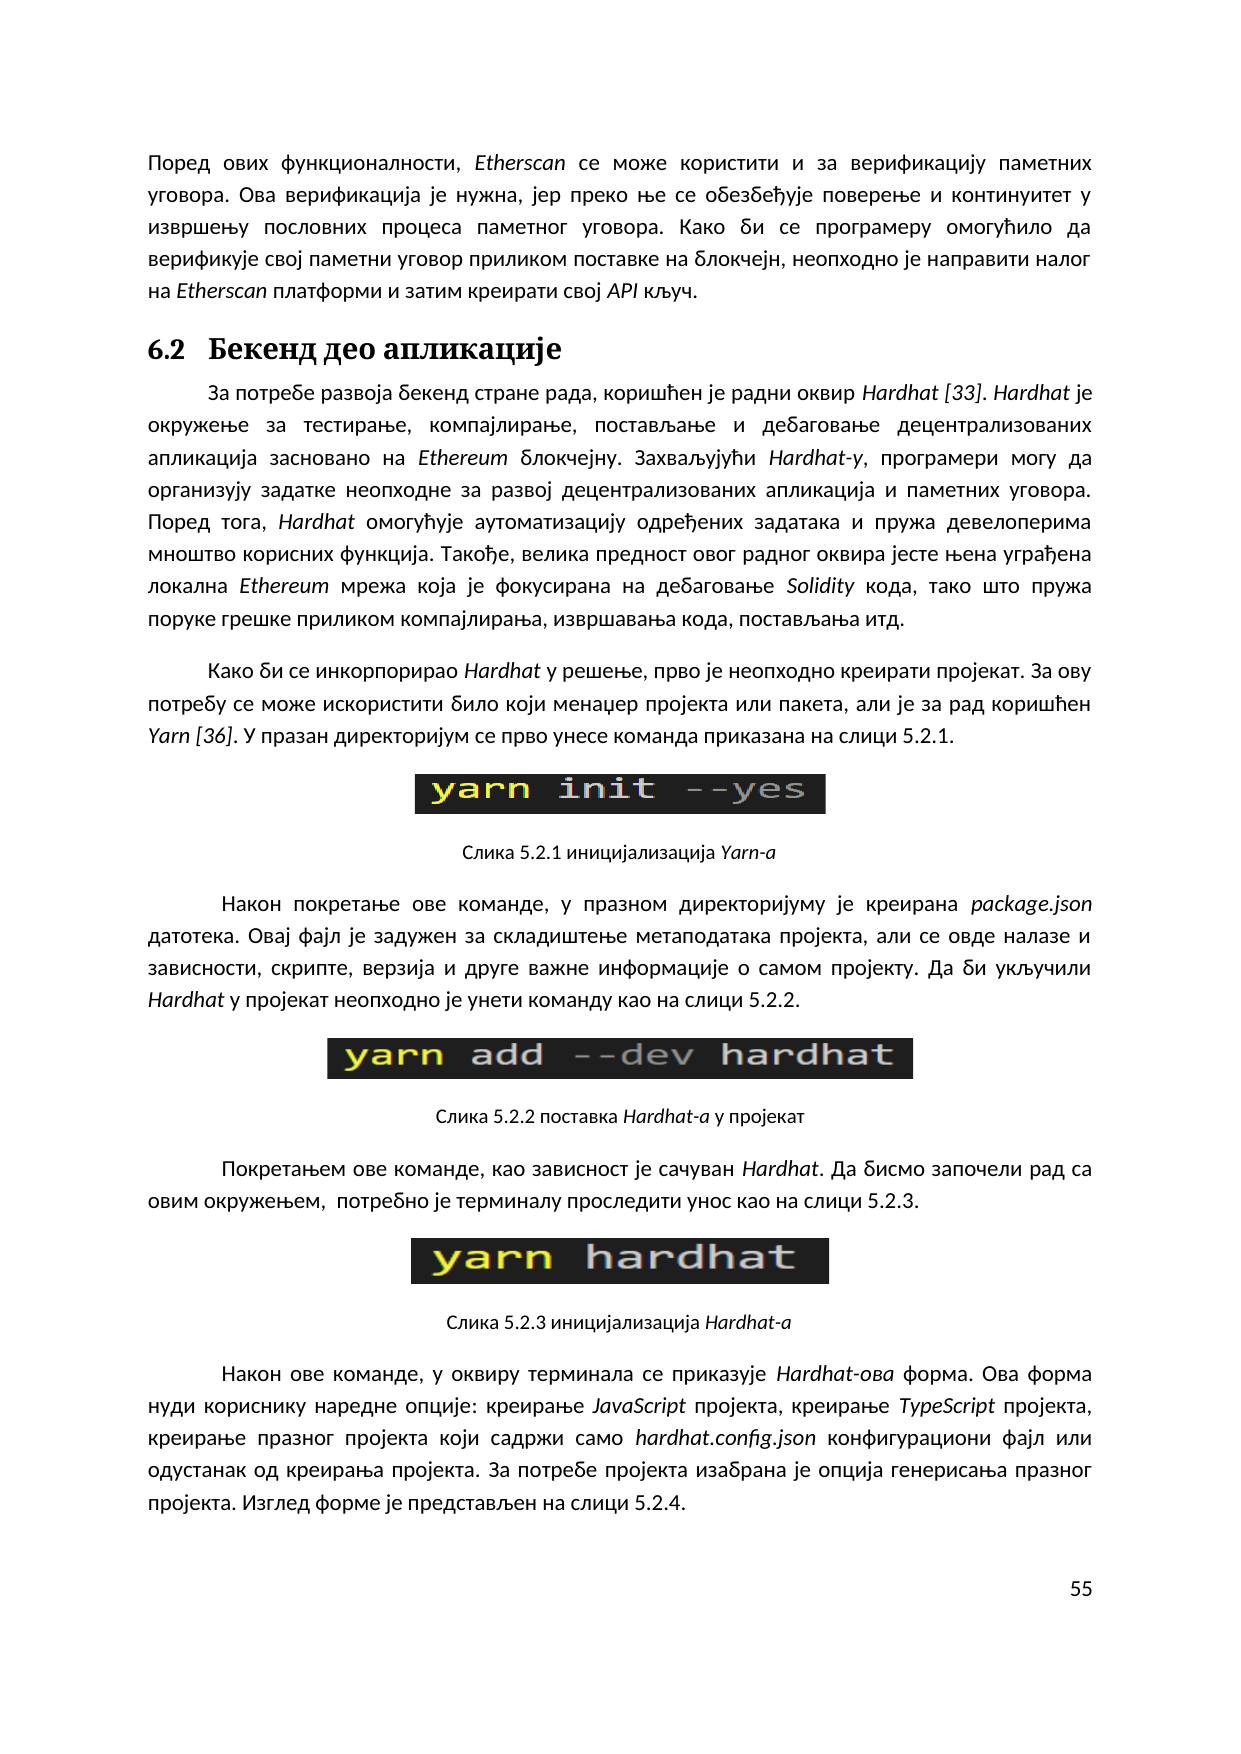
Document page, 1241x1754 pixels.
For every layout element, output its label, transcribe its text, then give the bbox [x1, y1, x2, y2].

text Слика 5.2.2 поставка Hardhat-a у пројекат [148, 1104, 1093, 1129]
text Како би се инкорпорирао Hardhat у решење, прво је неопходно креирати пројекат. За ову потребу се може искористити било који менаџер пројекта или пакета, али је за рад коришћен Yarn [36]. У празан директоријум се прво унесе команда приказана на слици 5.2.1. [148, 657, 1093, 749]
picture [411, 1238, 830, 1284]
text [148, 148, 1093, 304]
picture [327, 1038, 914, 1079]
text Слика 5.2.3 иницијализација Hardhat-a [148, 1309, 1093, 1334]
text За потребе развоја бекенд стране рада, коришћен је радни оквир Hardhat [33]. Hardhat је окружење за тестирање, компајлирање, постављање и дебаговање децентрализованих апликација засновано на Ethereum блокчејну. Захваљујући Hardhat-у, програмери могу да организују задатке неопходне за развој децентрализованих апликација и паметних уговора. Поред тога, Hardhat омогућује аутоматизацију одређених задатака и пружа девелоперима мноштво корисних функција. Такође, велика предност овог радног оквира јесте њена уграђена локална Ethereum мрежа која је фокусирана на дебаговање Solidity кода, тако што пружа поруке грешке приликом компајлирања, извршавања кода, постављања итд. [148, 378, 1093, 632]
subtitle Бекенд део апликације [148, 333, 1093, 367]
text Након покретање ове команде, у празном директоријуму је креирана package.json датотека. Овај фајл је задужен за складиштење метаподатака пројекта, али се овде налазе и зависности, скрипте, верзија и друге важне информације о самом пројекту. Да би укључили Hardhat у пројекат неопходно је унети команду као на слици 5.2.2. [148, 889, 1093, 1014]
text Након ове команде, у оквиру терминала се приказује Hardhat-ова форма. Ова форма нуди кориснику наредне опције: креирање JavaScript пројекта, креирање TypeScript пројекта, креирање празног пројекта који садржи само hardhat.config.jsоn конфигурациони фајл или одустанак од креирања пројекта. За потребе пројекта изабрана је опција генерисања празног пројекта. Изглед форме је представљен на слици 5.2.4. [148, 1359, 1093, 1516]
picture [414, 774, 826, 814]
text Слика 5.2.1 иницијализација Yarn-а [148, 839, 1093, 864]
text Покретањем ове команде, као зависност је сачуван Hardhat. Да бисмо започели рад са овим окружењем, потребно је терминалу проследити унос као на слици 5.2.3. [148, 1154, 1093, 1214]
